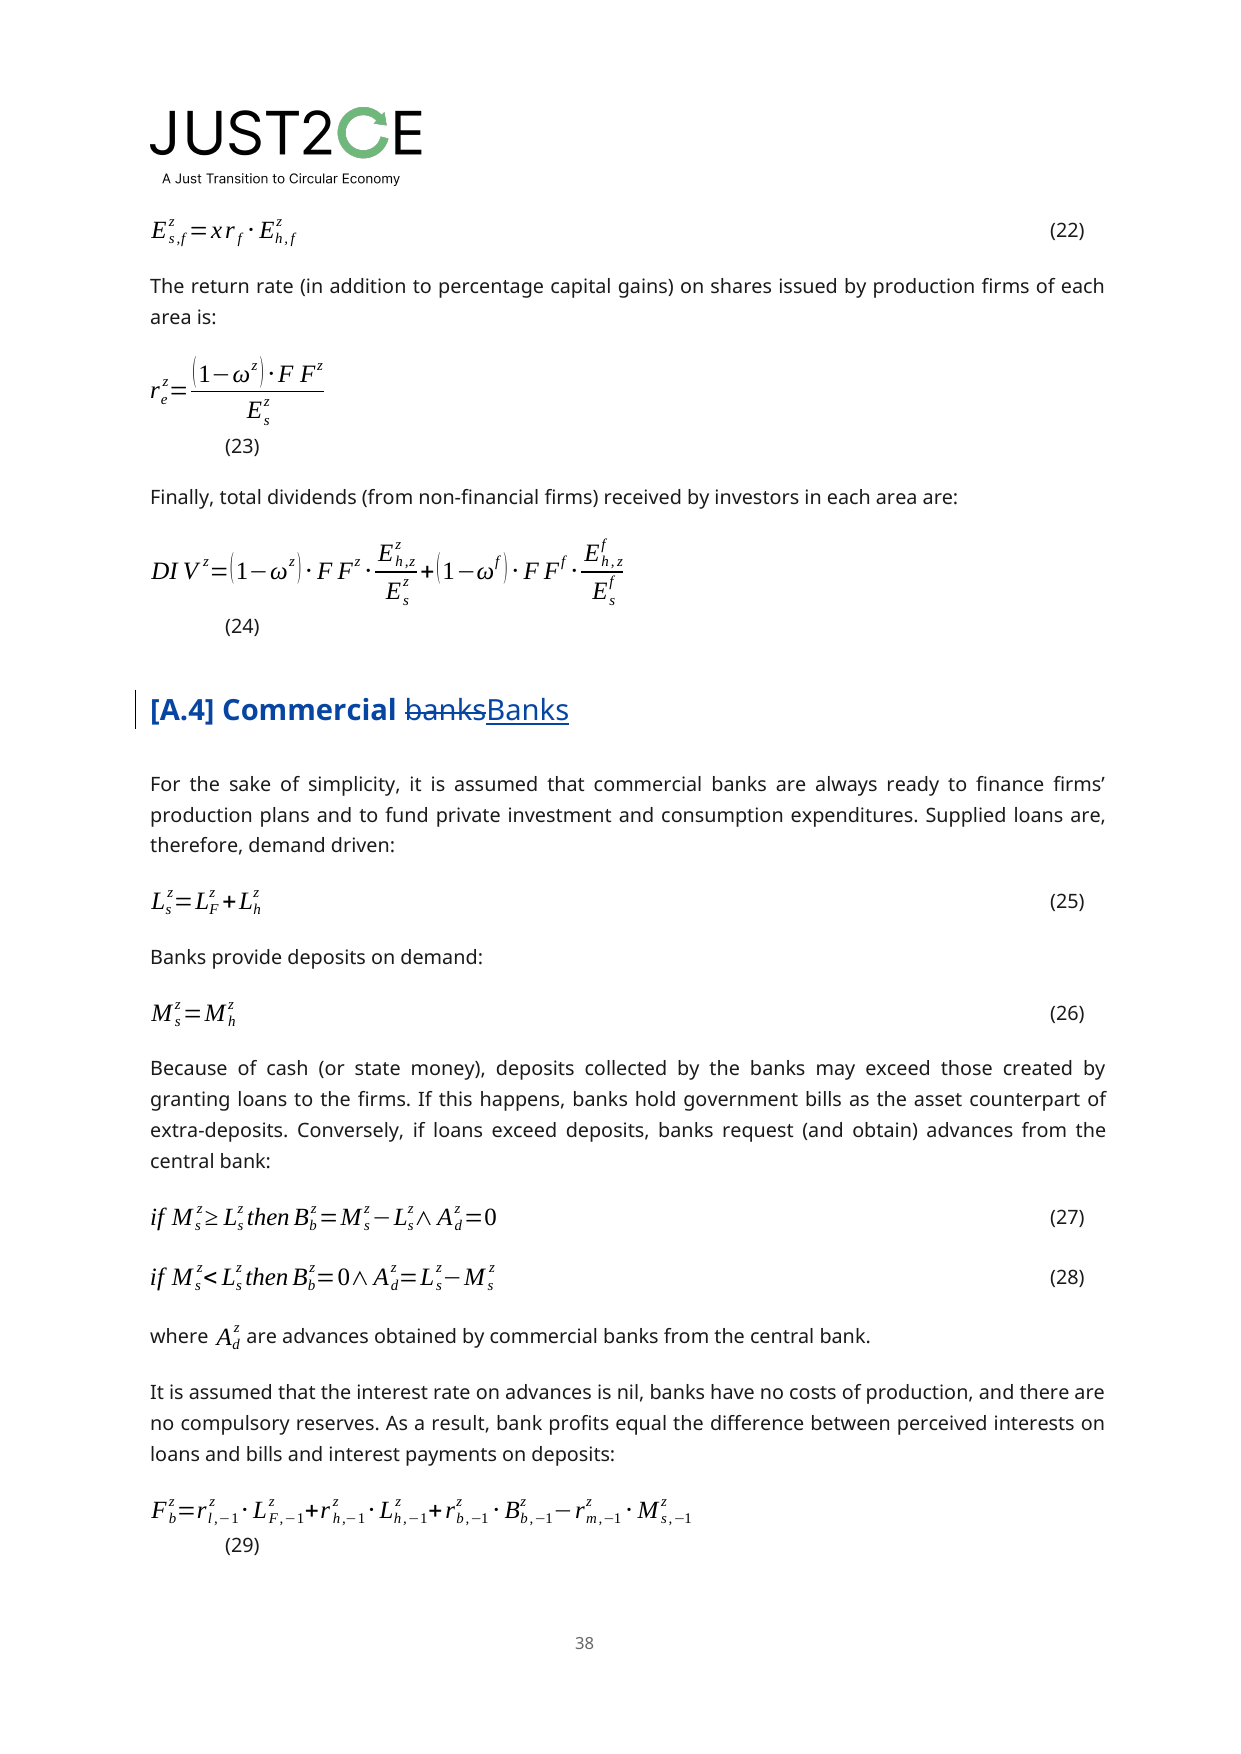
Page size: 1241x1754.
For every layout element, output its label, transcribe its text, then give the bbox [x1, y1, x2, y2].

text (27) [150, 1199, 1107, 1234]
text (25) [150, 883, 1107, 918]
text The return rate (in addition to percentage capital gains) on shares issued by production firms of each area is: [150, 272, 1107, 330]
text Banks provide deposits on demand: [150, 943, 1107, 970]
text It is assumed that the interest rate on advances is nil, banks have no costs of production, and there are no compulsory reserves. As a result, bank profits equal the difference between perceived interests on loans and bills and interest payments on deposits: [150, 1378, 1107, 1467]
text Because of cash (or state money), deposits collected by the banks may exceed those created by granting loans to the firms. If this happens, banks hold government bills as the asset counterpart of extra-deposits. Conversely, if loans exceed deposits, banks request (and obtain) advances from the central bank: [150, 1055, 1107, 1174]
text (26) [150, 995, 1107, 1030]
text (24) [150, 535, 1107, 640]
text (28) [150, 1259, 1107, 1294]
text where are advances obtained by commercial banks from the central bank. [150, 1319, 1107, 1353]
text (29) [150, 1492, 1107, 1558]
text (23) [150, 355, 1107, 459]
text Finally, total dividends (from non-financial firms) received by investors in each area are: [150, 484, 1107, 511]
picture [150, 107, 422, 186]
title [A.4] Commercial [150, 689, 1107, 729]
text For the sake of simplicity, it is assumed that commercial banks are always ready to finance firms’ production plans and to fund private investment and consumption expenditures. Supplied loans are, therefore, demand driven: [150, 770, 1107, 859]
text (22) [150, 212, 1107, 247]
